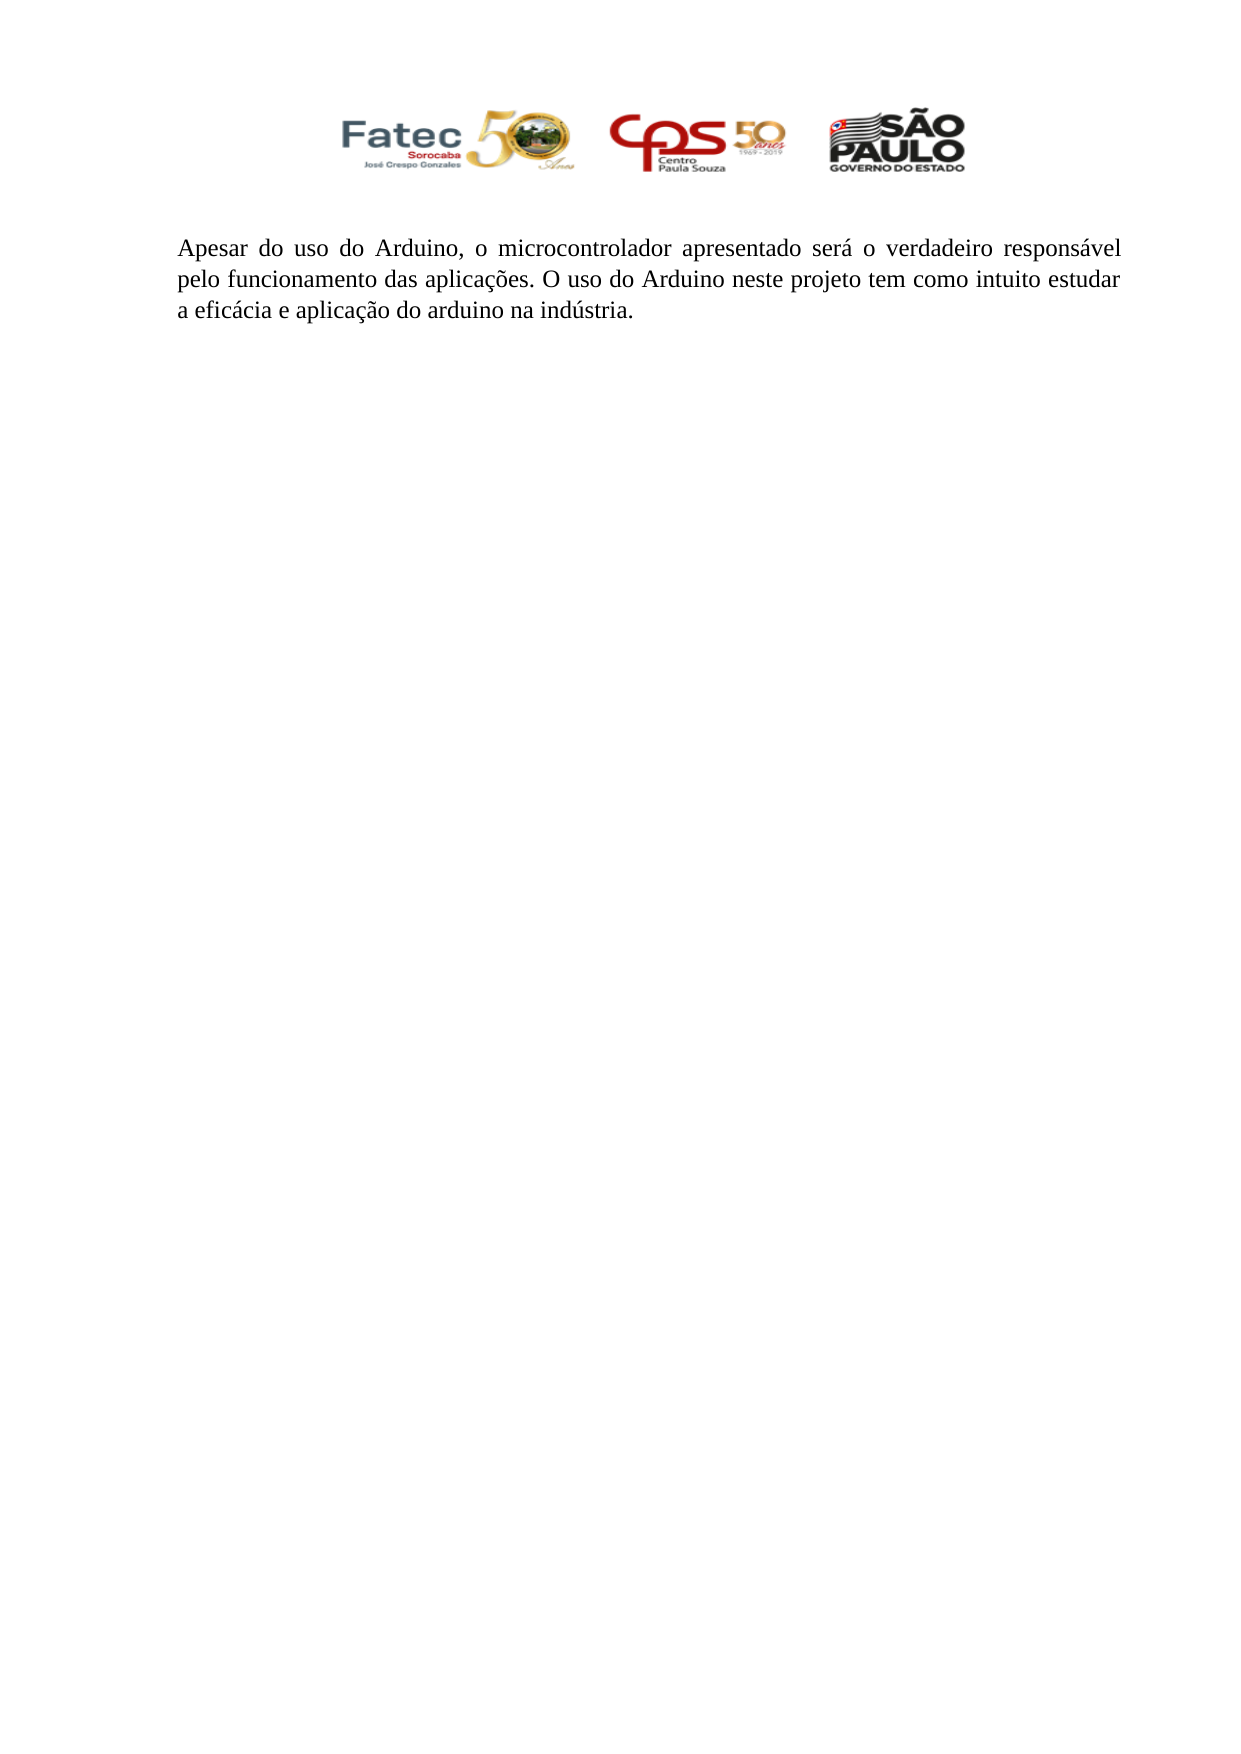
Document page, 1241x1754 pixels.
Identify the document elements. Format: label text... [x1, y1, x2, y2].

picture [315, 75, 985, 207]
text Apesar do uso do Arduino, o microcontrolador apresentado será o verdadeiro responsável pelo funcionamento das aplicações. O uso do Arduino neste projeto tem como intuito estudar a eficácia e aplicação do arduino na indústria. [177, 233, 1122, 323]
